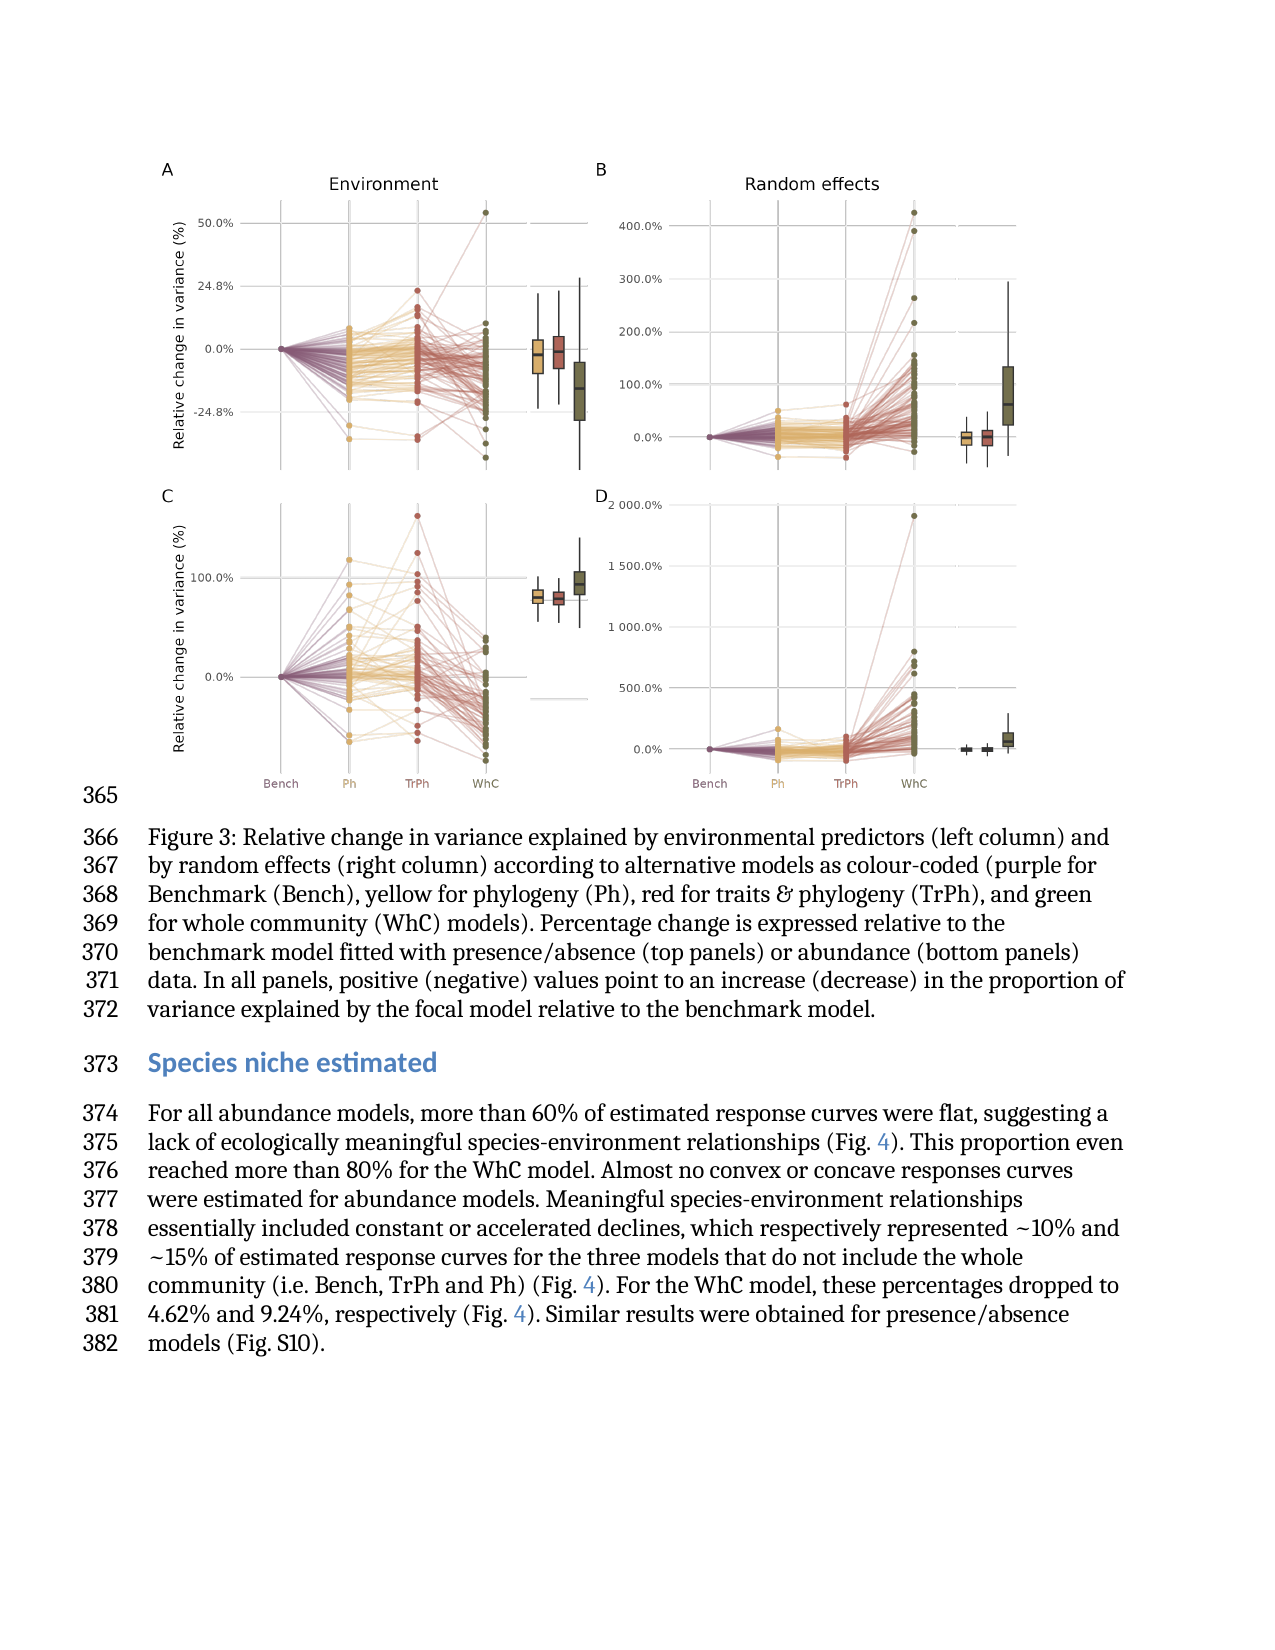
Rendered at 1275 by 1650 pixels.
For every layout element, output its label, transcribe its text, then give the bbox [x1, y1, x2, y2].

subtitle Species niche estimated [148, 1044, 1127, 1080]
text Figure 3: Relative change in variance explained by environmental predictors (left column) and by random effects (right column) according to alternative models as colour-coded (purple for Benchmark (Bench), yellow for phylogeny (Ph), red for traits & phylogeny (TrPh), and green for whole community (WhC) models). Percentage change is expressed relative to the benchmark model fitted with presence/absence (top panels) or abundance (bottom panels) data. In all panels, positive (negative) values point to an increase (decrease) in the proportion of variance explained by the focal model relative to the benchmark model. [148, 822, 1127, 1024]
picture [147, 147, 1023, 804]
text For all abundance models, more than 60% of estimated response curves were flat, suggesting a lack of ecologically meaningful species-environment relationships (Fig. 4). This proportion even reached more than 80% for the WhC model. Almost no convex or concave responses curves were estimated for abundance models. Meaningful species-environment relationships essentially included constant or accelerated declines, which respectively represented ~10% and ~15% of estimated response curves for the three models that do not include the whole community (i.e. Bench, TrPh and Ph) (Fig. 4). For the WhC model, these percentages dropped to 4.62% and 9.24%, respectively (Fig. 4). Similar results were obtained for presence/absence models (Fig. S10). [148, 1099, 1127, 1358]
